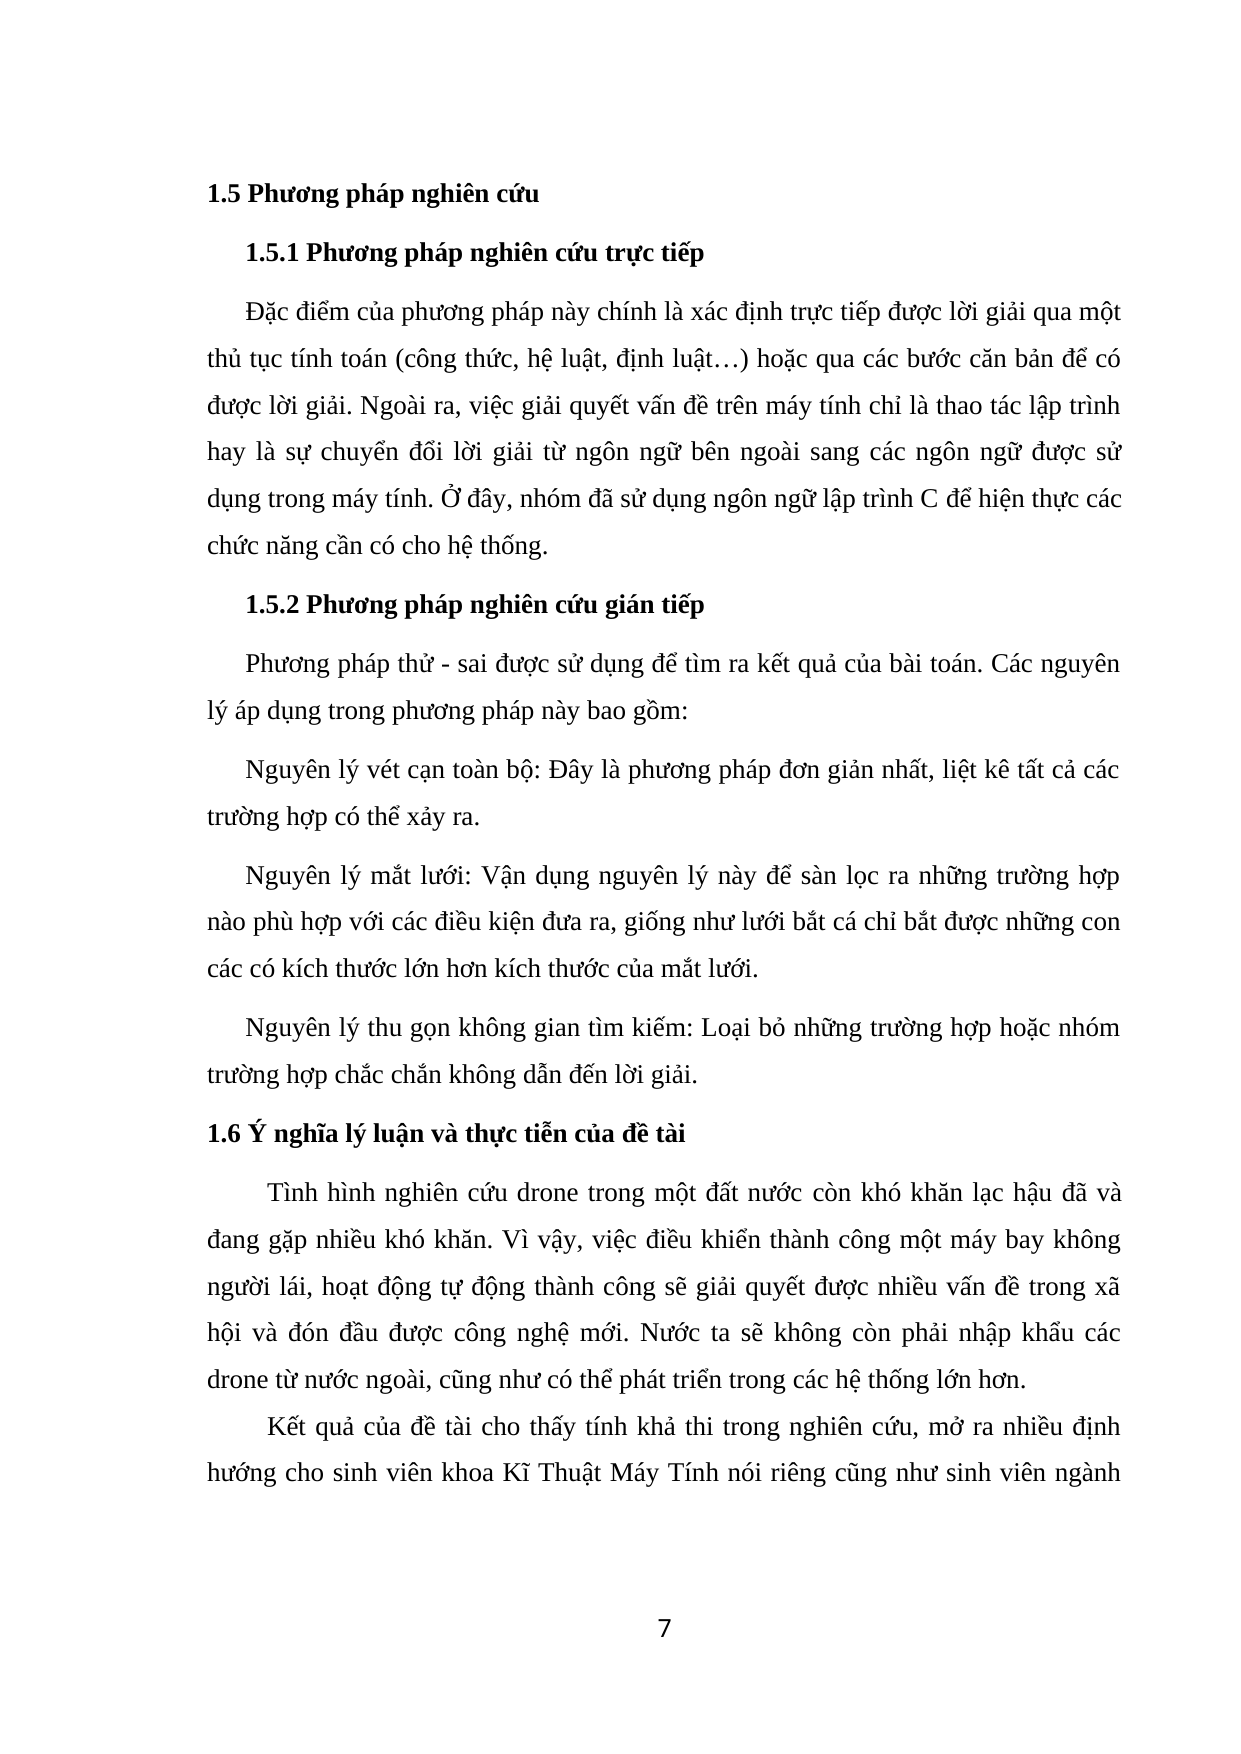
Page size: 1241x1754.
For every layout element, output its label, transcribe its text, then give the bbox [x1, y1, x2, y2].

text Phương pháp thử - sai được sử dụng để tìm ra kết quả của bài toán. Các nguyên lý áp dụng trong phương pháp này bao gồm: [207, 647, 1122, 725]
text Tình hình nghiên cứu drone trong một đất nước còn khó khăn lạc hậu đã và đang gặp nhiều khó khăn. Vì vậy, việc điều khiển thành công một máy bay không người lái, hoạt động tự động thành công sẽ giải quyết được nhiều vấn đề trong xã hội và đón đầu được công nghệ mới. Nước ta sẽ không còn phải nhập khẩu các drone từ nước ngoài, cũng như có thể phát triển trong các hệ thống lớn hơn. [207, 1176, 1122, 1394]
subtitle 1.6 Ý nghĩa lý luận và thực tiễn của đề tài [207, 1117, 1122, 1148]
text Nguyên lý vét cạn toàn bộ: Đây là phương pháp đơn giản nhất, liệt kê tất cả các trường hợp có thể xảy ra. [207, 753, 1122, 831]
text Nguyên lý thu gọn không gian tìm kiếm: Loại bỏ những trường hợp hoặc nhóm trường hợp chắc chắn không dẫn đến lời giải. [207, 1011, 1122, 1089]
text Nguyên lý mắt lưới: Vận dụng nguyên lý này để sàn lọc ra những trường hợp nào phù hợp với các điều kiện đưa ra, giống như lưới bắt cá chỉ bắt được những con các có kích thước lớn hơn kích thước của mắt lưới. [207, 859, 1122, 983]
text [207, 1410, 1122, 1487]
subtitle 1.5 Phương pháp nghiên cứu [207, 177, 1122, 208]
subtitle 1.5.2 Phương pháp nghiên cứu gián tiếp [245, 588, 1122, 619]
text Đặc điểm của phương pháp này chính là xác định trực tiếp được lời giải qua một thủ tục tính toán (công thức, hệ luật, định luật…) hoặc qua các bước căn bản để có được lời giải. Ngoài ra, việc giải quyết vấn đề trên máy tính chỉ là thao tác lập trình hay là sự chuyển đổi lời giải từ ngôn ngữ bên ngoài sang các ngôn ngữ được sử dụng trong máy tính. Ở đây, nhóm đã sử dụng ngôn ngữ lập trình C để hiện thực các chức năng cần có cho hệ thống. [207, 296, 1122, 560]
subtitle 1.5.1 Phương pháp nghiên cứu trực tiếp [245, 236, 1122, 267]
